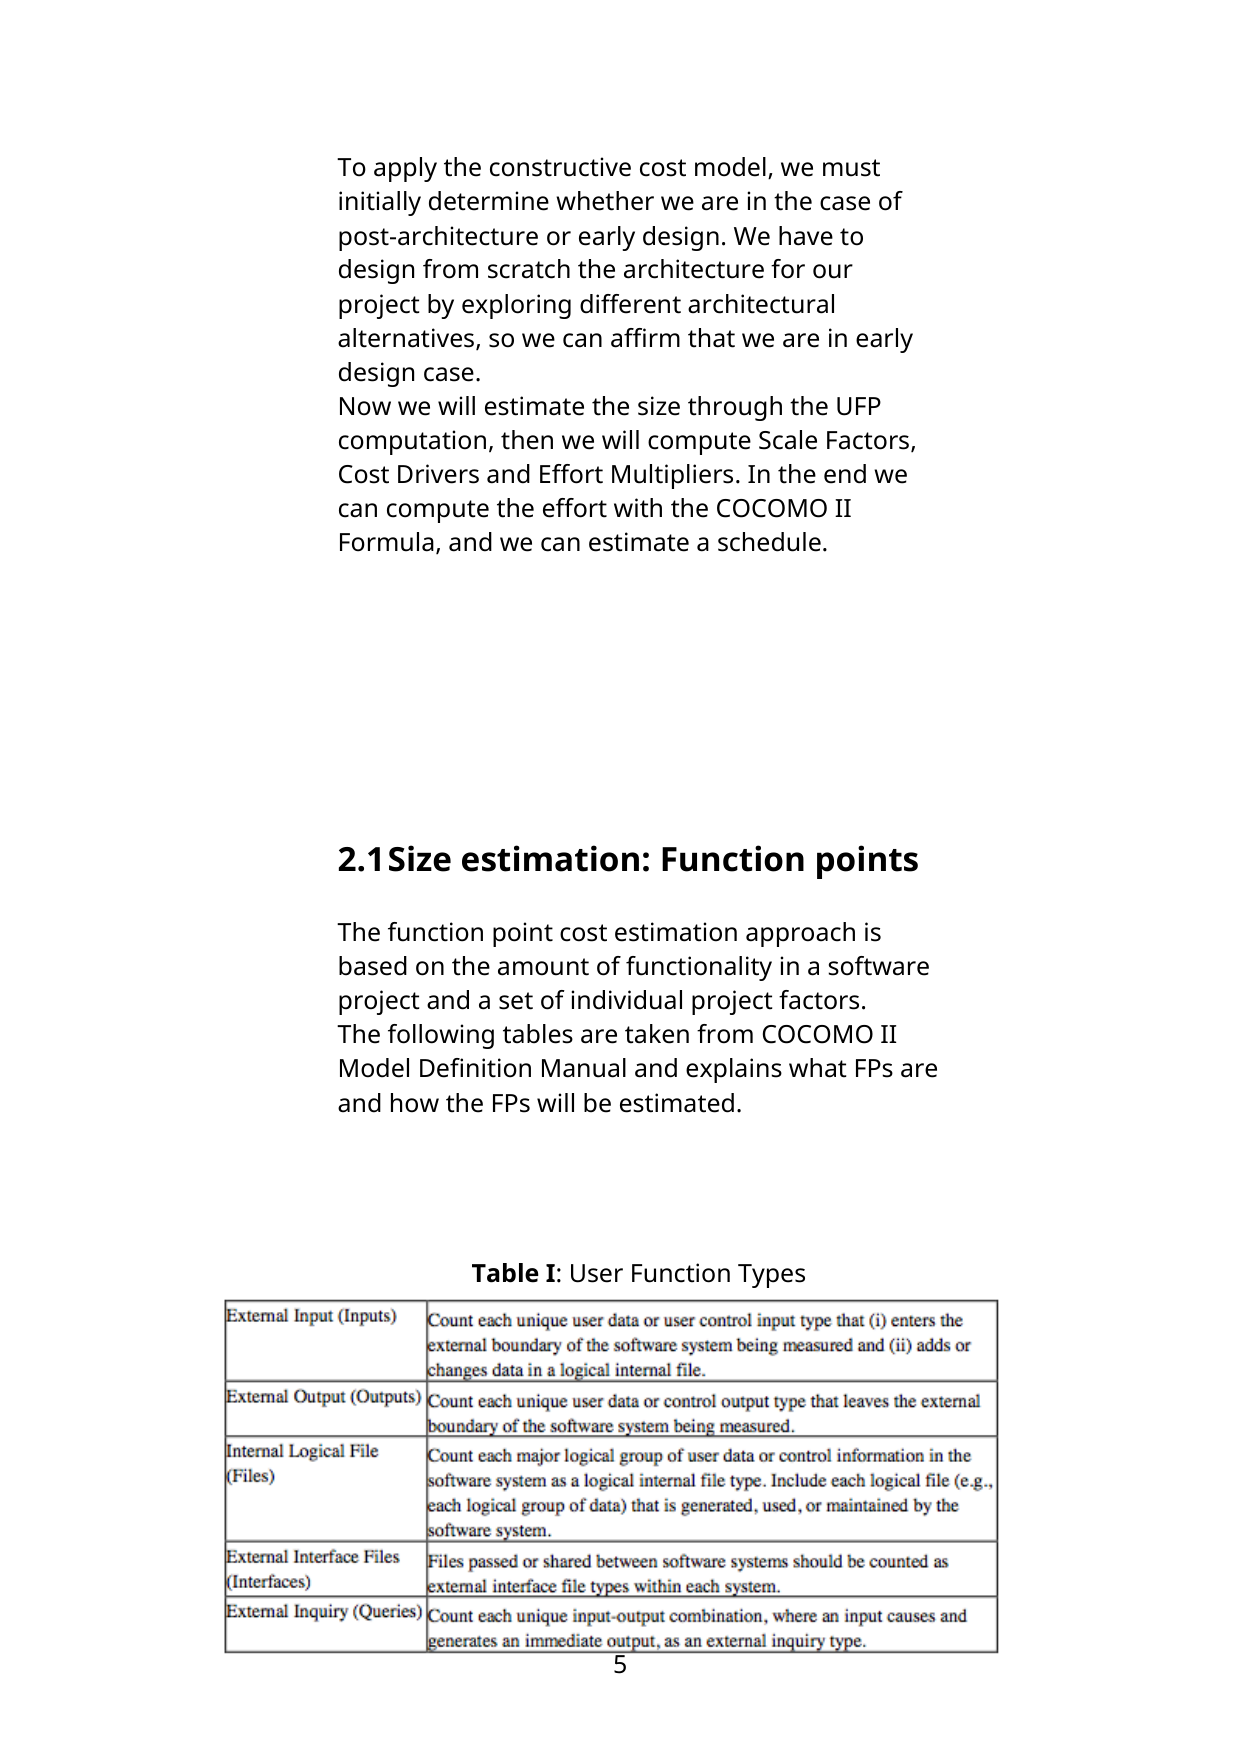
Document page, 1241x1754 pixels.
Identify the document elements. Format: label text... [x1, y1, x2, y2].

text Now we will estimate the size through the UFP computation, then we will compute Scale Factors, Cost Drivers and Effort Multipliers. In the end we can compute the effort with the COCOMO II Formula, and we can estimate a schedule. [337, 388, 940, 559]
subtitle Size estimation: Function points [337, 835, 940, 881]
picture [214, 1297, 1014, 1658]
text To apply the constructive cost model, we must initially determine whether we are in the case of post-architecture or early design. We have to design from scratch the architecture for our project by exploring different architectural alternatives, so we can affirm that we are in early design case. [337, 150, 940, 388]
text Table I: User Function Types [337, 1256, 940, 1289]
text The following tables are taken from COCOMO II Model Definition Manual and explains what FPs are and how the FPs will be estimated. [337, 1017, 940, 1119]
text The function point cost estimation approach is based on the amount of functionality in a software project and a set of individual project factors. [337, 915, 940, 1017]
